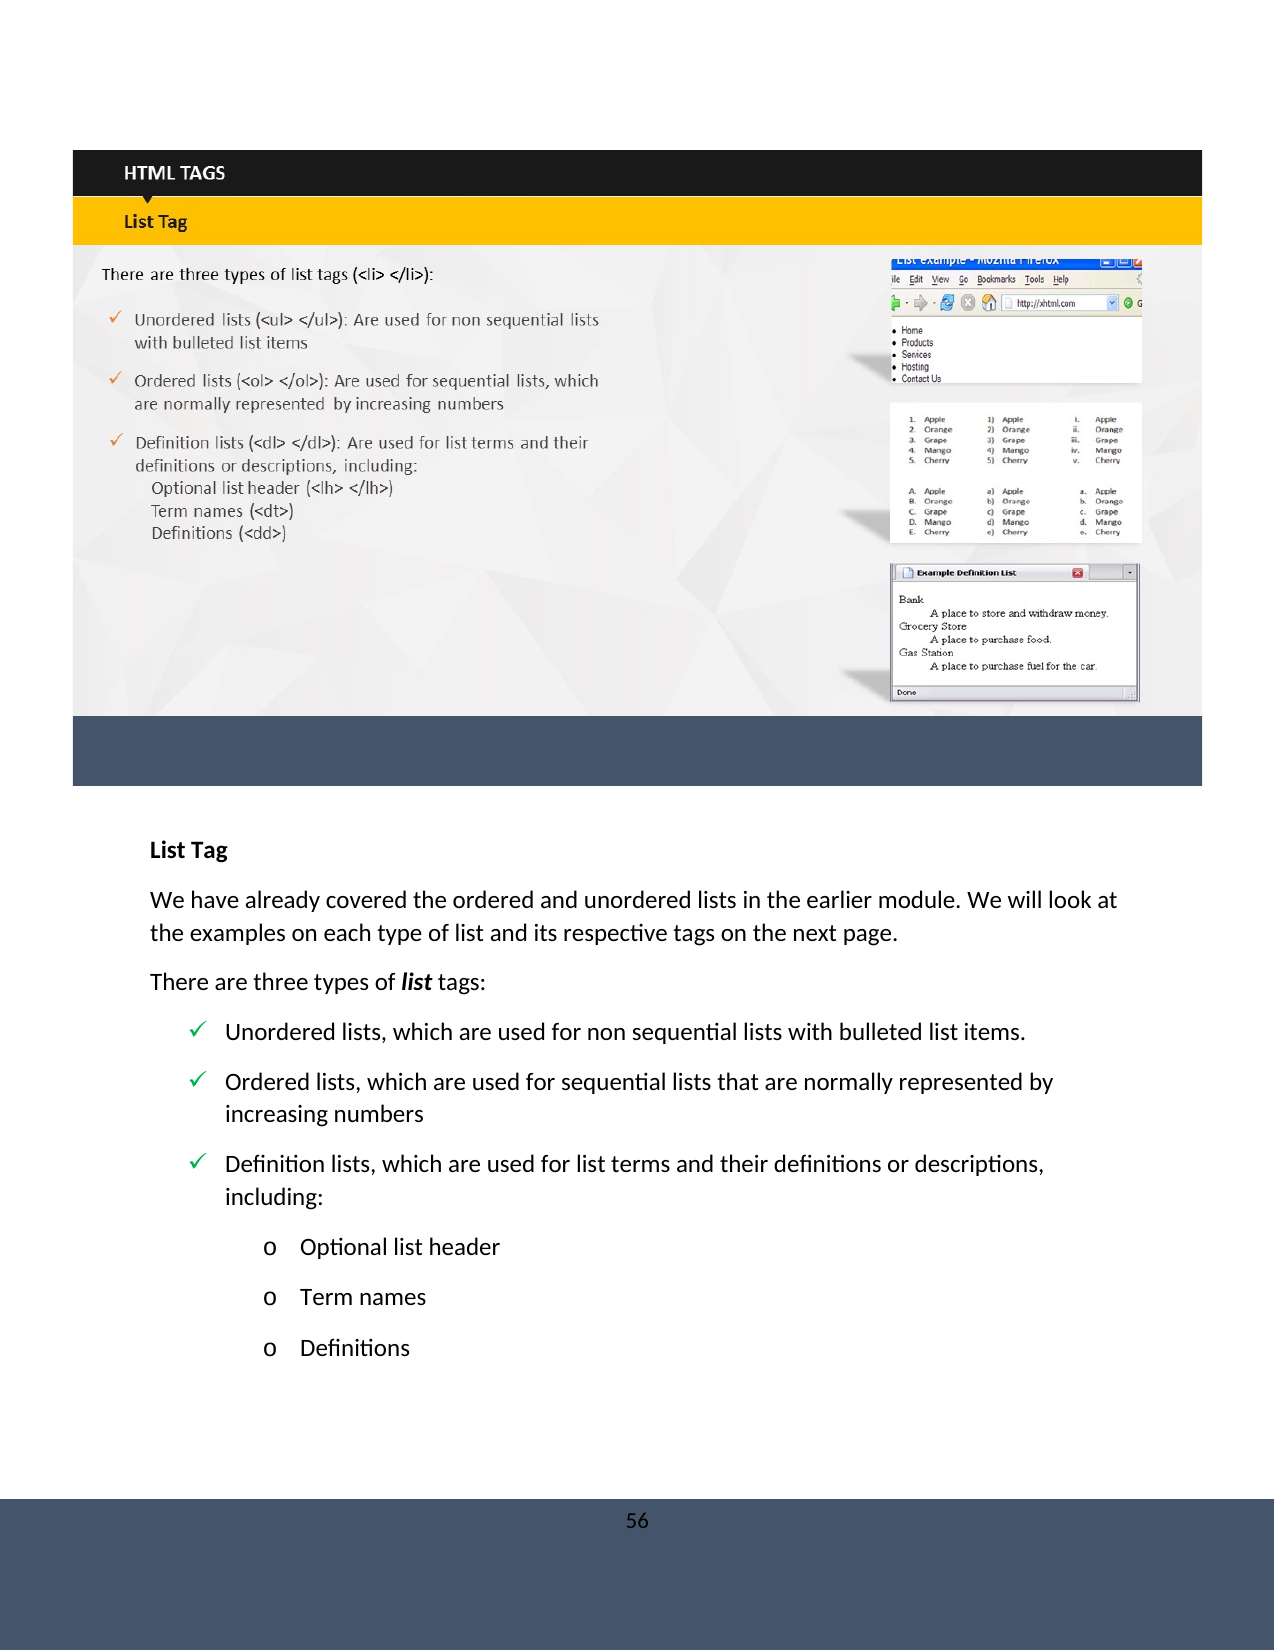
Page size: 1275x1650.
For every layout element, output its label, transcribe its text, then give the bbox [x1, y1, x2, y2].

list Ordered lists, which are used for sequential lists that are normally represented by increasing numbers [187, 1066, 1125, 1129]
text List Tag [150, 834, 1125, 865]
list Definitions [262, 1332, 1125, 1364]
list Definition lists, which are used for list terms and their definitions or descriptions, including: [187, 1148, 1125, 1212]
text There are three types of list tags: [150, 966, 1125, 997]
picture [72, 150, 1203, 786]
list Term names [262, 1282, 1125, 1313]
list Optional list header [262, 1231, 1125, 1262]
text We have already covered the ordered and unordered lists in the earlier module. We will look at the examples on each type of list and its respective tags on the next page. [150, 884, 1125, 947]
list Unordered lists, which are used for non sequential lists with bulleted list items. [187, 1016, 1125, 1047]
